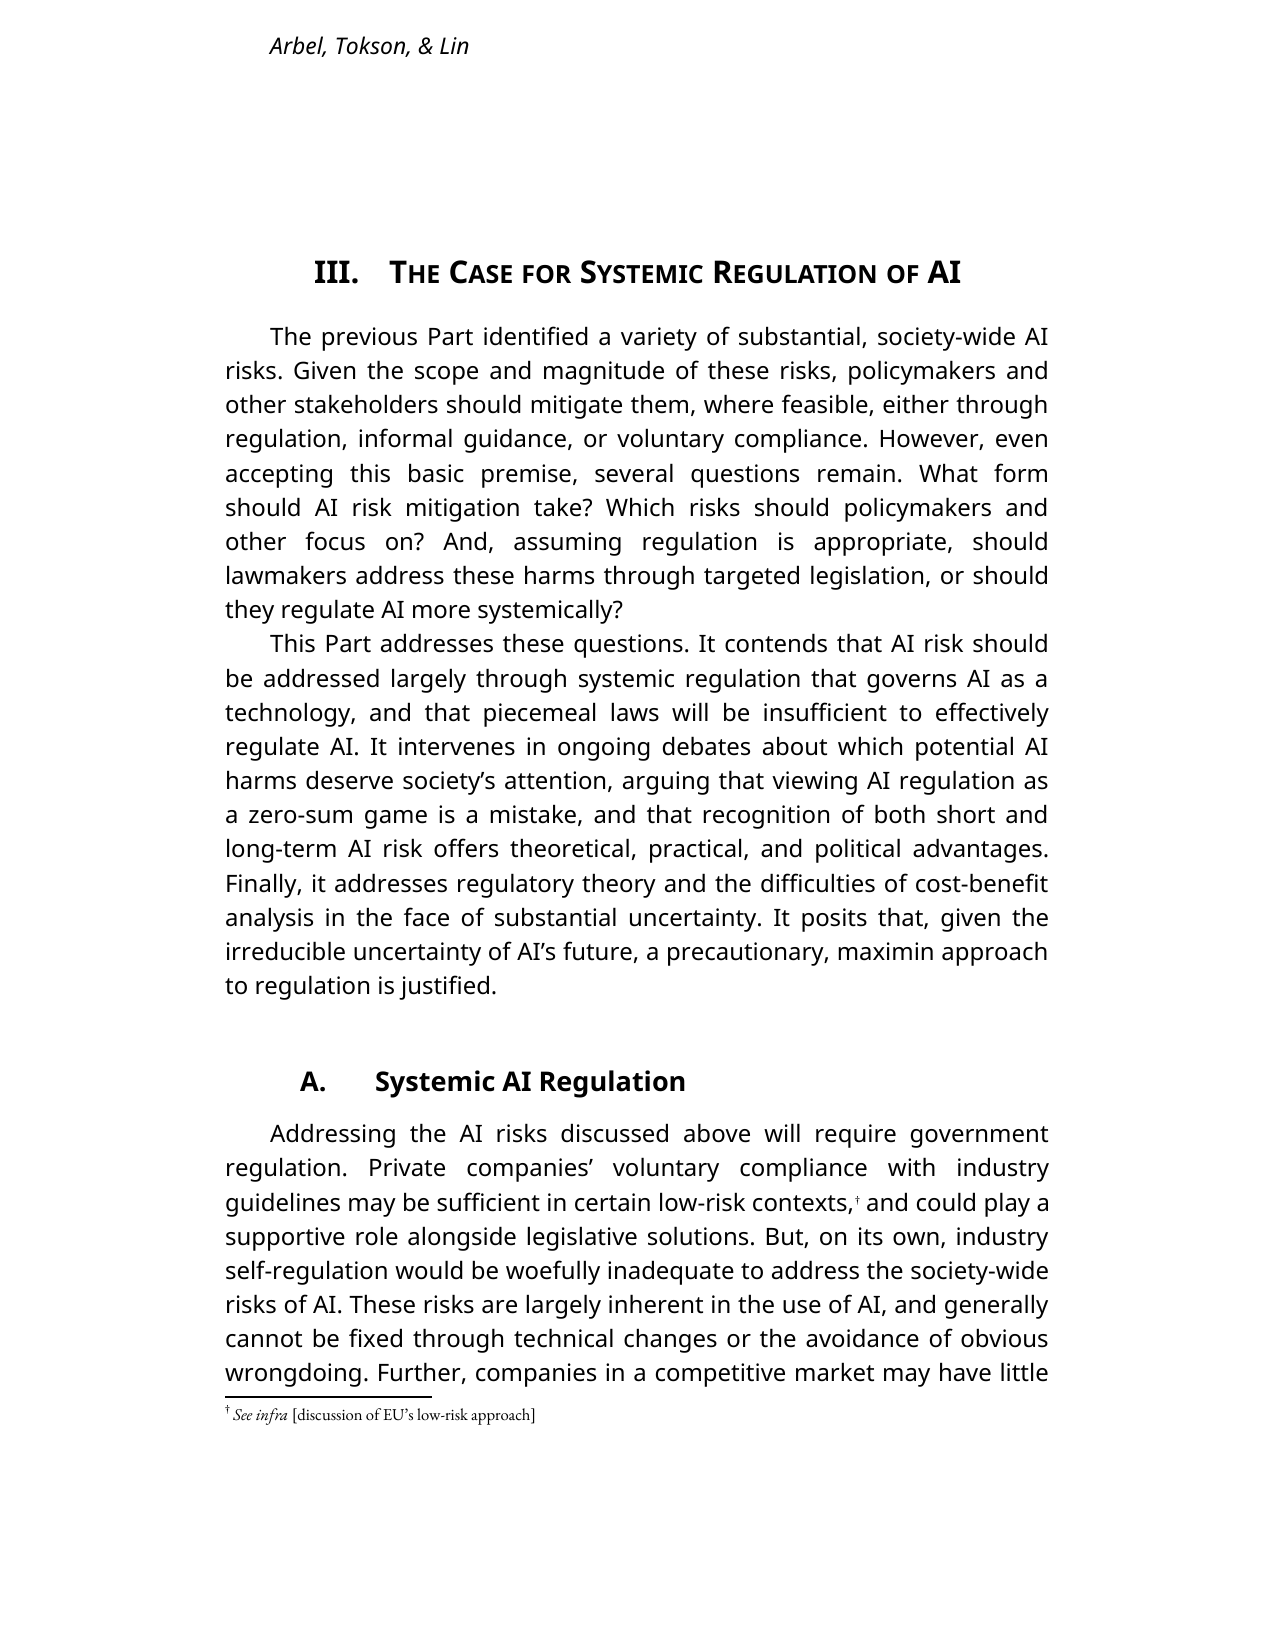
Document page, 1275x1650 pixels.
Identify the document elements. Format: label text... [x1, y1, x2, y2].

text The previous Part identified a variety of substantial, society-wide AI risks. Given the scope and magnitude of these risks, policymakers and other stakeholders should mitigate them, where feasible, either through regulation, informal guidance, or voluntary compliance. However, even accepting this basic premise, several questions remain. What form should AI risk mitigation take? Which risks should policymakers and other focus on? And, assuming regulation is appropriate, should lawmakers address these harms through targeted legislation, or should they regulate AI more systemically? [225, 320, 1050, 626]
subtitle The Case for Systemic Regulation of AI [225, 250, 1050, 293]
text This Part addresses these questions. It contends that AI risk should be addressed largely through systemic regulation that governs AI as a technology, and that piecemeal laws will be insufficient to effectively regulate AI. It intervenes in ongoing debates about which potential AI harms deserve society’s attention, arguing that viewing AI regulation as a zero-sum game is a mistake, and that recognition of both short and long-term AI risk offers theoretical, practical, and political advantages. Finally, it addresses regulatory theory and the difficulties of cost-benefit analysis in the face of substantial uncertainty. It posits that, given the irreducible uncertainty of AI’s future, a precautionary, maximin approach to regulation is justified. [225, 627, 1050, 1001]
subtitle Systemic AI Regulation [300, 1062, 1050, 1099]
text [225, 1117, 1050, 1389]
